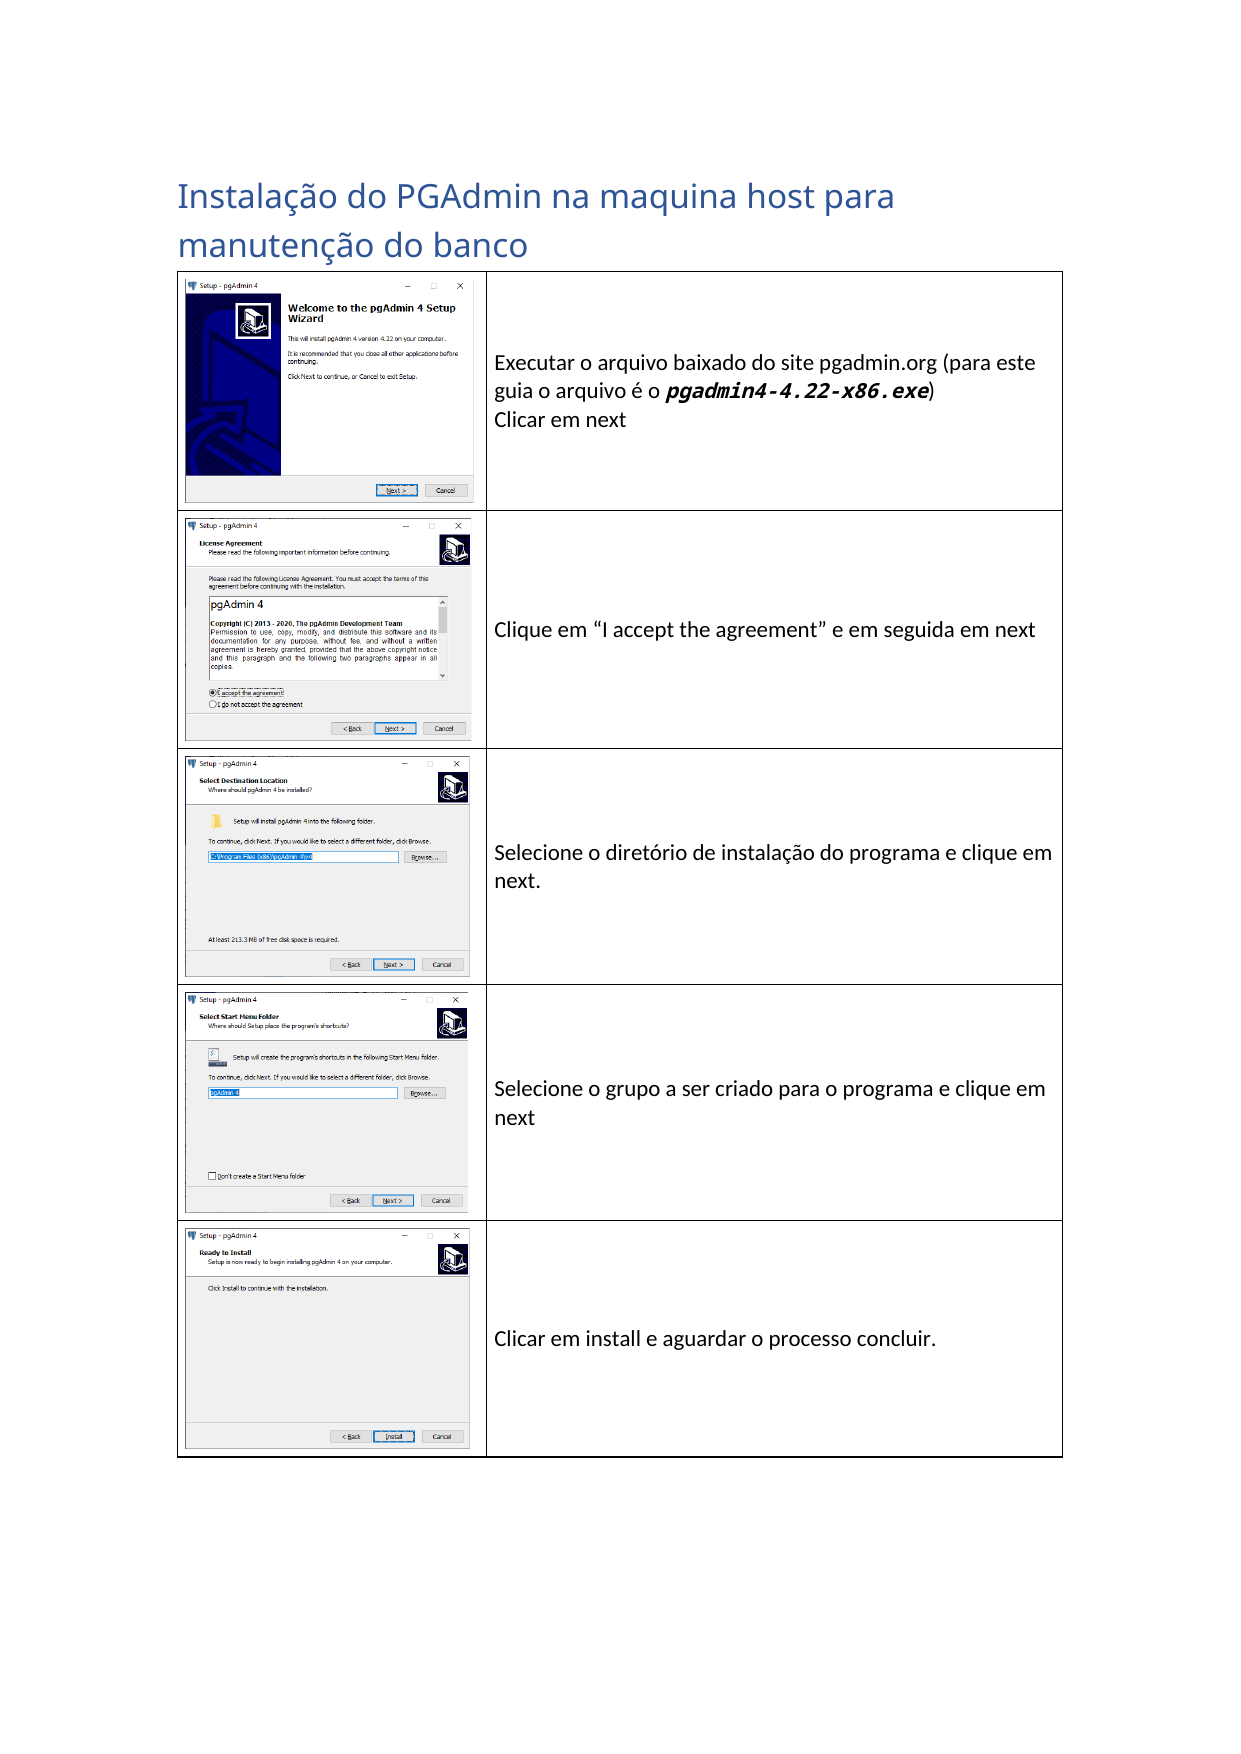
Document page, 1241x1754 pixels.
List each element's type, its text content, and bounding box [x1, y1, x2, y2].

picture [185, 756, 470, 977]
picture [185, 518, 472, 741]
table_cell Selecione o grupo a ser criado para o programa e clique em next [487, 985, 1062, 1220]
table_header Executar o arquivo baixado do site pgadmin.org (para este guia o arquivo é o pgadmin4-4.22-x86.exe) Clicar em next [487, 272, 1062, 510]
table_cell Clicar em install e aguardar o processo concluir. [487, 1221, 1062, 1456]
table_cell Clique em “I accept the agreement” e em seguida em next [487, 511, 1062, 748]
subtitle Instalação do PGAdmin na maquina host para manutenção do banco [177, 173, 1063, 267]
table_cell [178, 749, 486, 984]
table_cell [178, 985, 486, 1220]
picture [185, 992, 468, 1213]
table_header [178, 272, 486, 510]
table_cell Selecione o diretório de instalação do programa e clique em next. [487, 749, 1062, 984]
table_cell [178, 511, 486, 748]
picture [185, 279, 474, 503]
table_cell [178, 1221, 486, 1456]
picture [185, 1228, 470, 1449]
